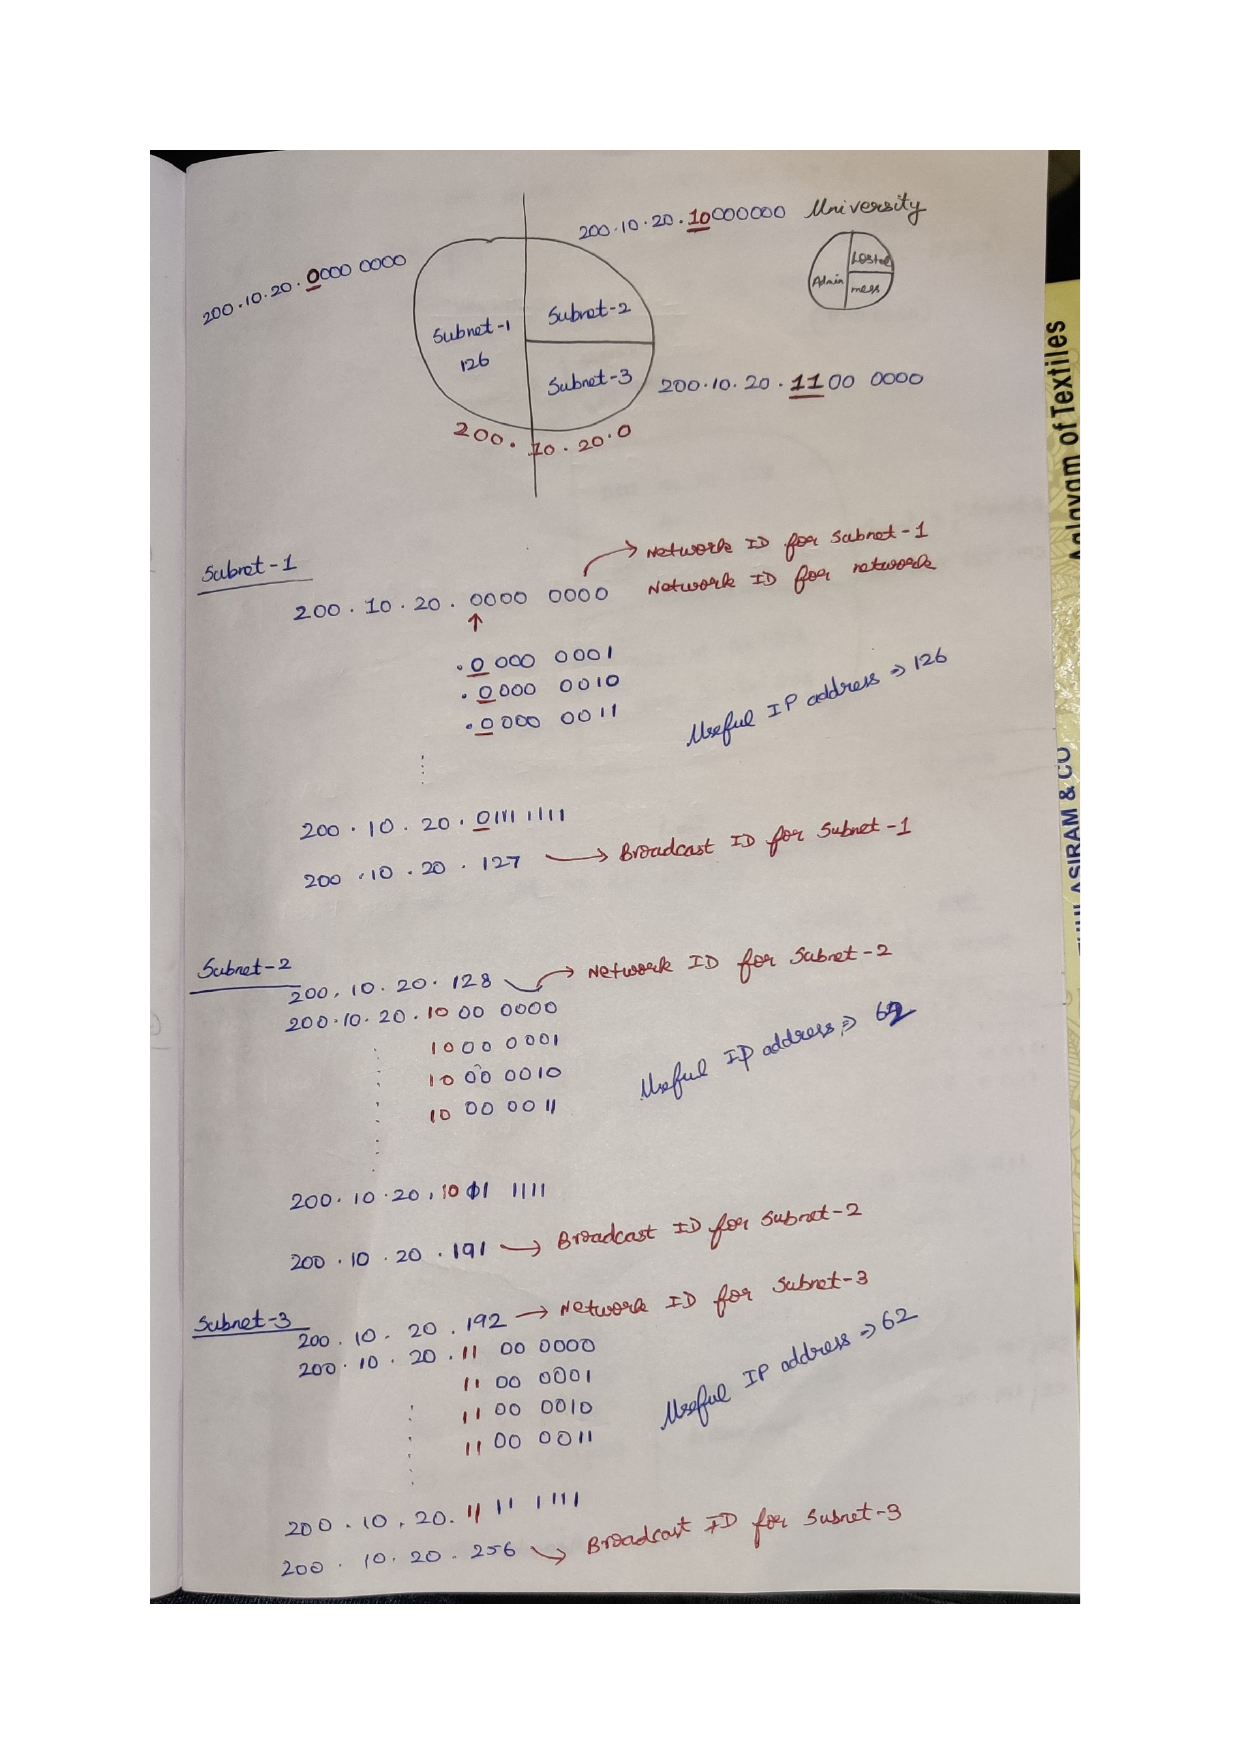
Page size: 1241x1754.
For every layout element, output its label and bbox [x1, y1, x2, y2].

picture [150, 150, 1081, 1604]
